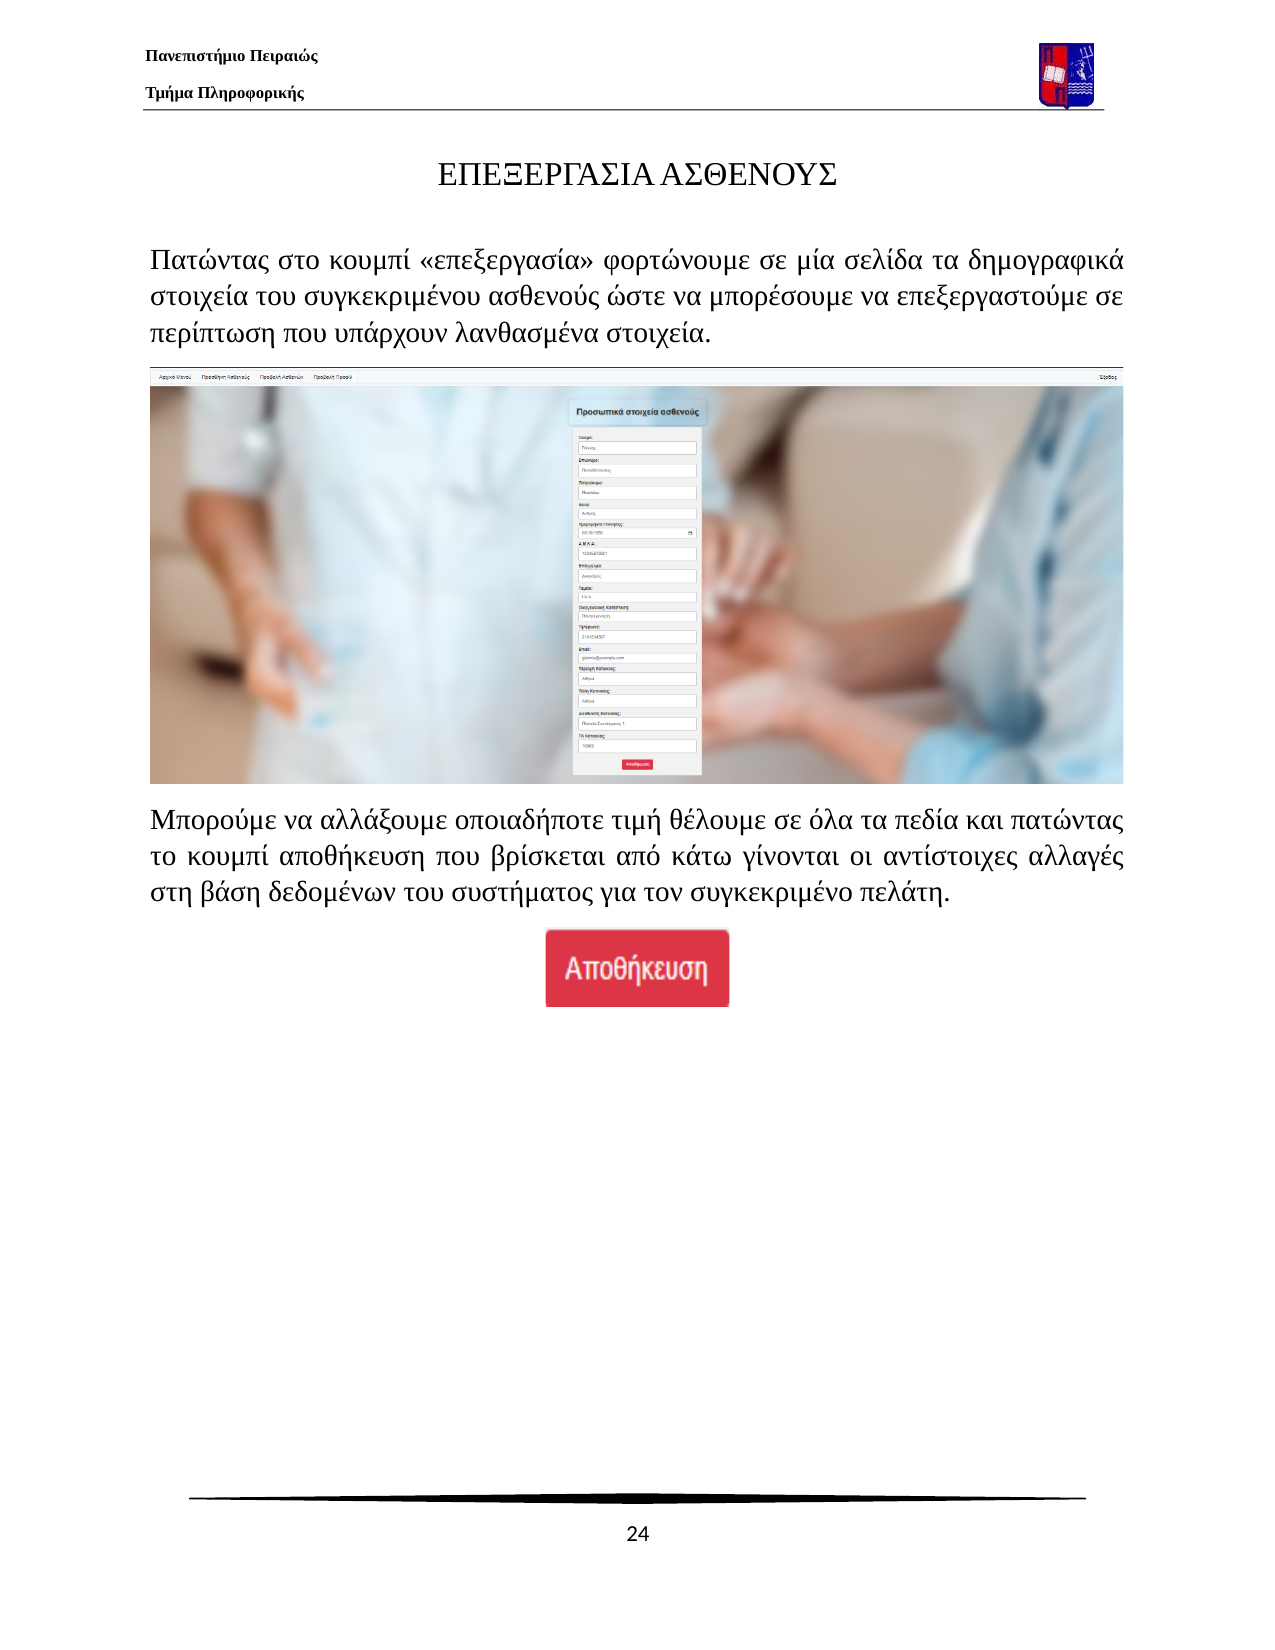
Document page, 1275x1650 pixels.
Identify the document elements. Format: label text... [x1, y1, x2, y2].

text Πατώντας στο κουμπί «επεξεργασία» φορτώνουμε σε μία σελίδα τα δημογραφικά στοιχεία του συγκεκριμένου ασθενούς ώστε να μπορέσουμε να επεξεργαστούμε σε περίπτωση που υπάρχουν λανθασμένα στοιχεία. [150, 242, 1125, 348]
picture [150, 367, 1124, 784]
picture [1039, 43, 1094, 109]
text Μπορούμε να αλλάξουμε οποιαδήποτε τιμή θέλουμε σε όλα τα πεδία και πατώντας το κουμπί αποθήκευση που βρίσκεται από κάτω γίνονται οι αντίστοιχες αλλαγές στη βάση δεδομένων του συστήματος για τον συγκεκριμένο πελάτη. [150, 802, 1125, 908]
subtitle ΕΠΕΞΕΡΓΑΣΙΑ ΑΣΘΕΝΟΥΣ [150, 154, 1125, 192]
picture [545, 927, 730, 1007]
